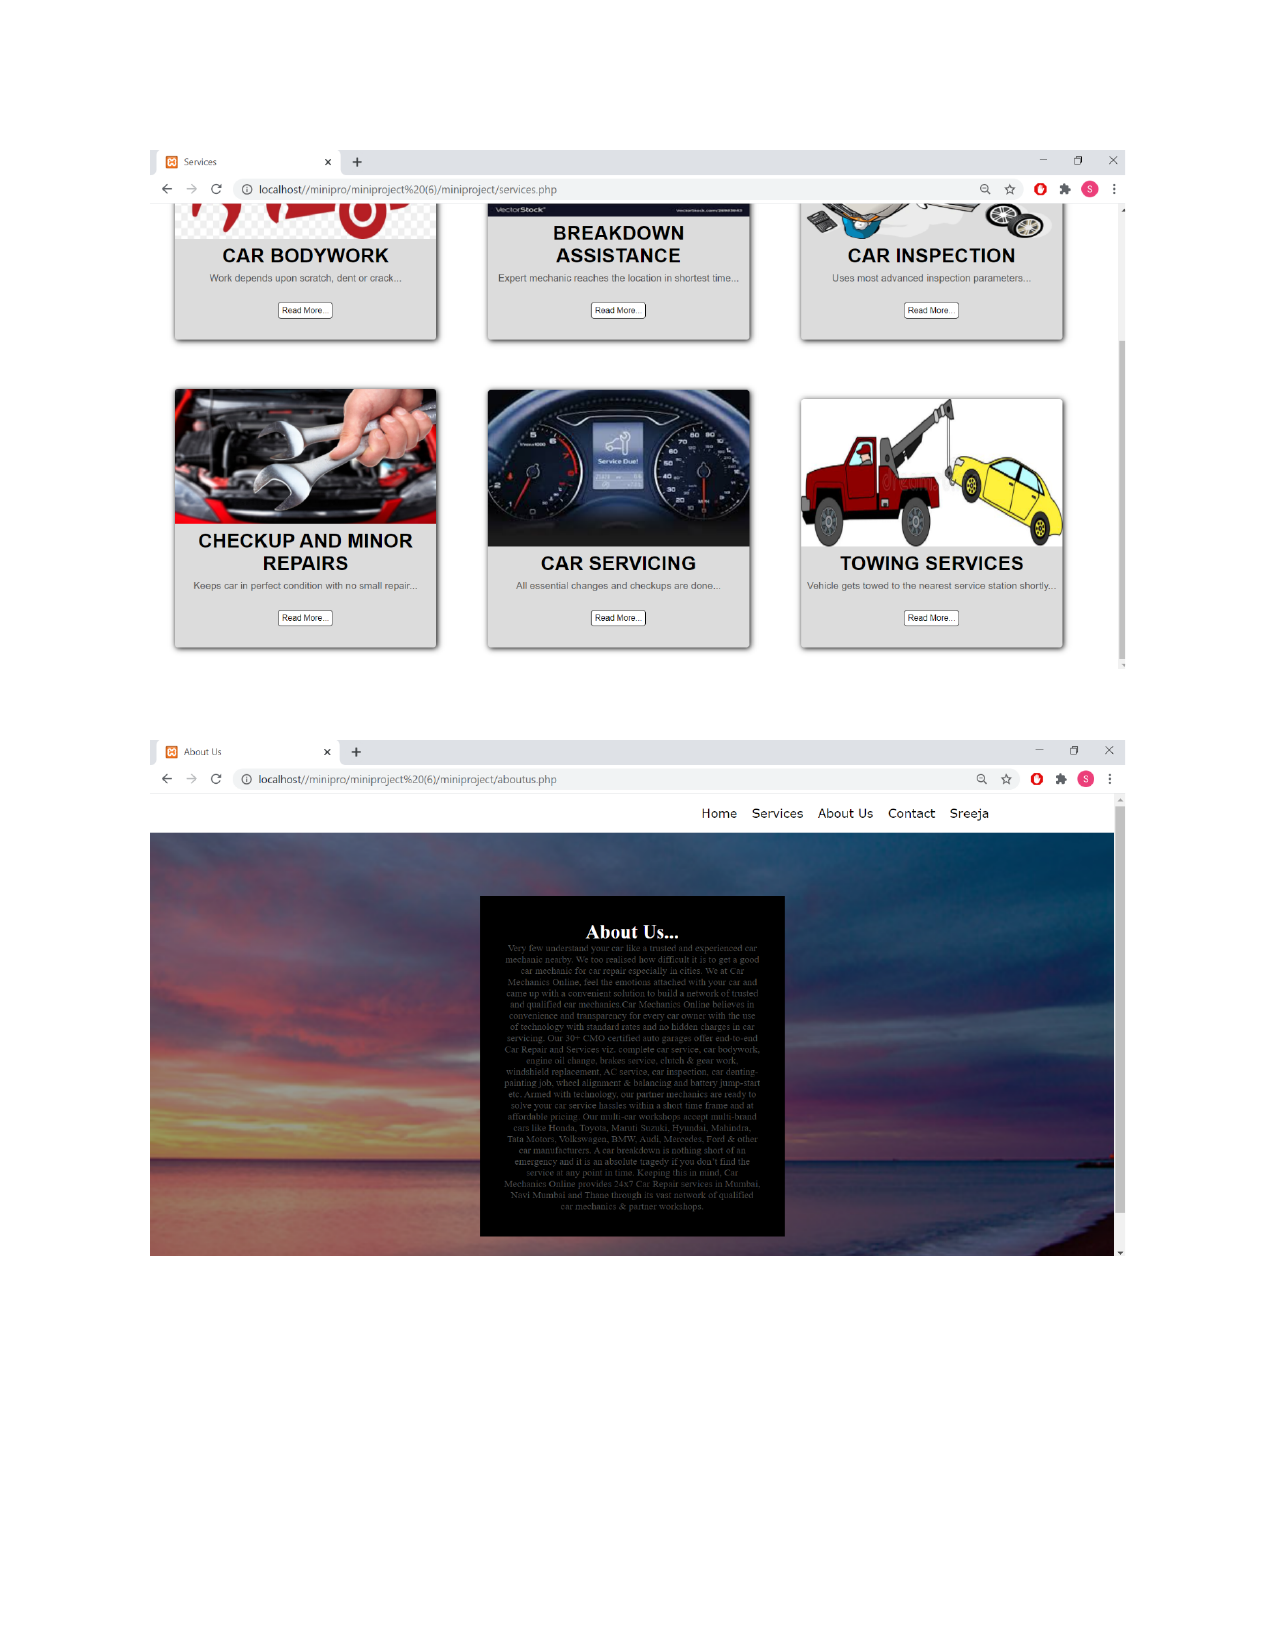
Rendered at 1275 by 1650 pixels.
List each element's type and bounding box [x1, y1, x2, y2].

picture [150, 150, 1125, 669]
picture [150, 740, 1125, 1256]
